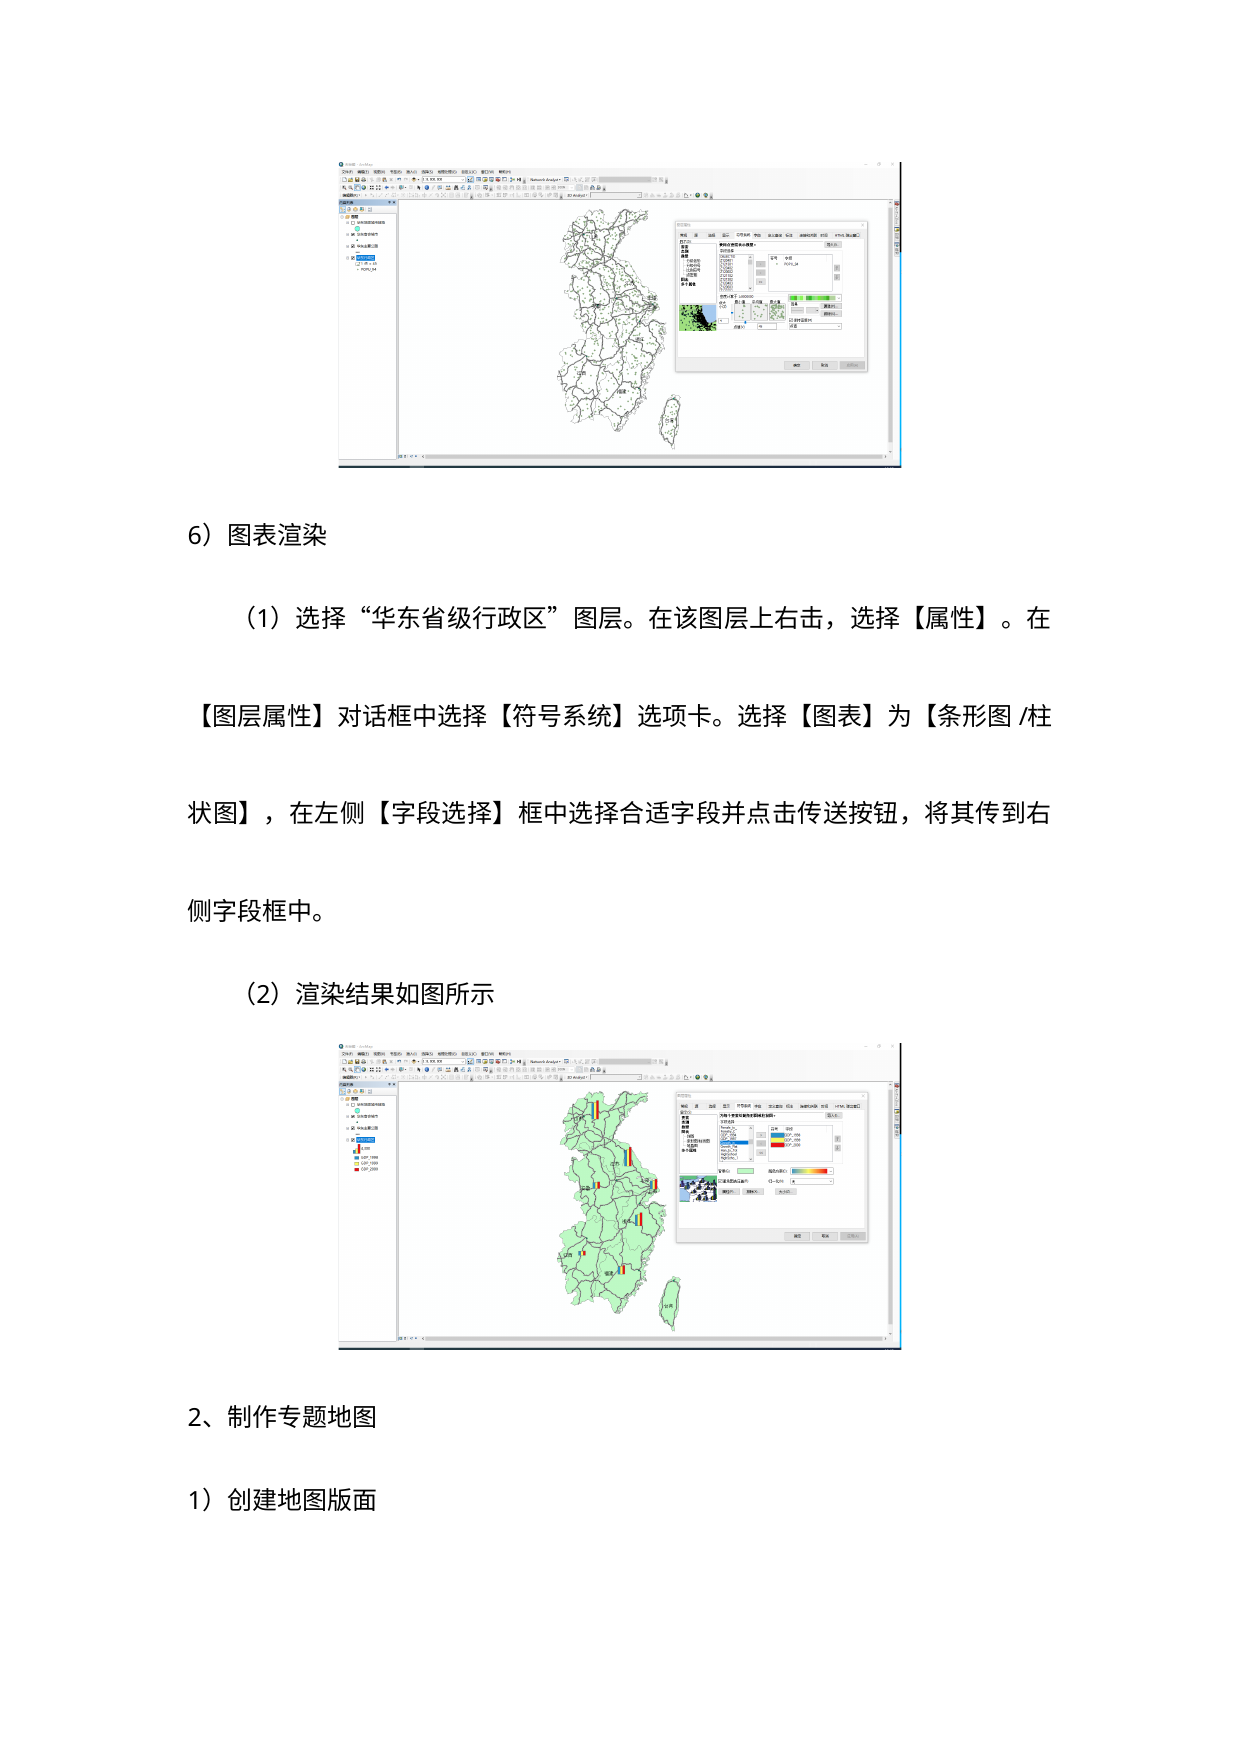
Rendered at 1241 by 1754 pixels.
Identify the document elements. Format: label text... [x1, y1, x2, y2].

list 图表渲染 [187, 501, 1053, 566]
list 创建地图版面 [187, 1466, 1053, 1531]
list 制作专题地图 [187, 1383, 1053, 1448]
list 渲染结果如图所示 [187, 960, 1053, 1025]
list 选择“华东省级行政区”图层。在该图层上右击，选择【属性】。在【图层属性】对话框中选择【符号系统】选项卡。选择【图表】为【条形图 /柱状图】，在左侧【字段选择】框中选择合适字段并点击传送按钮，将其传到右侧字段框中。 [187, 584, 1053, 942]
picture [338, 162, 902, 468]
picture [338, 1043, 902, 1350]
